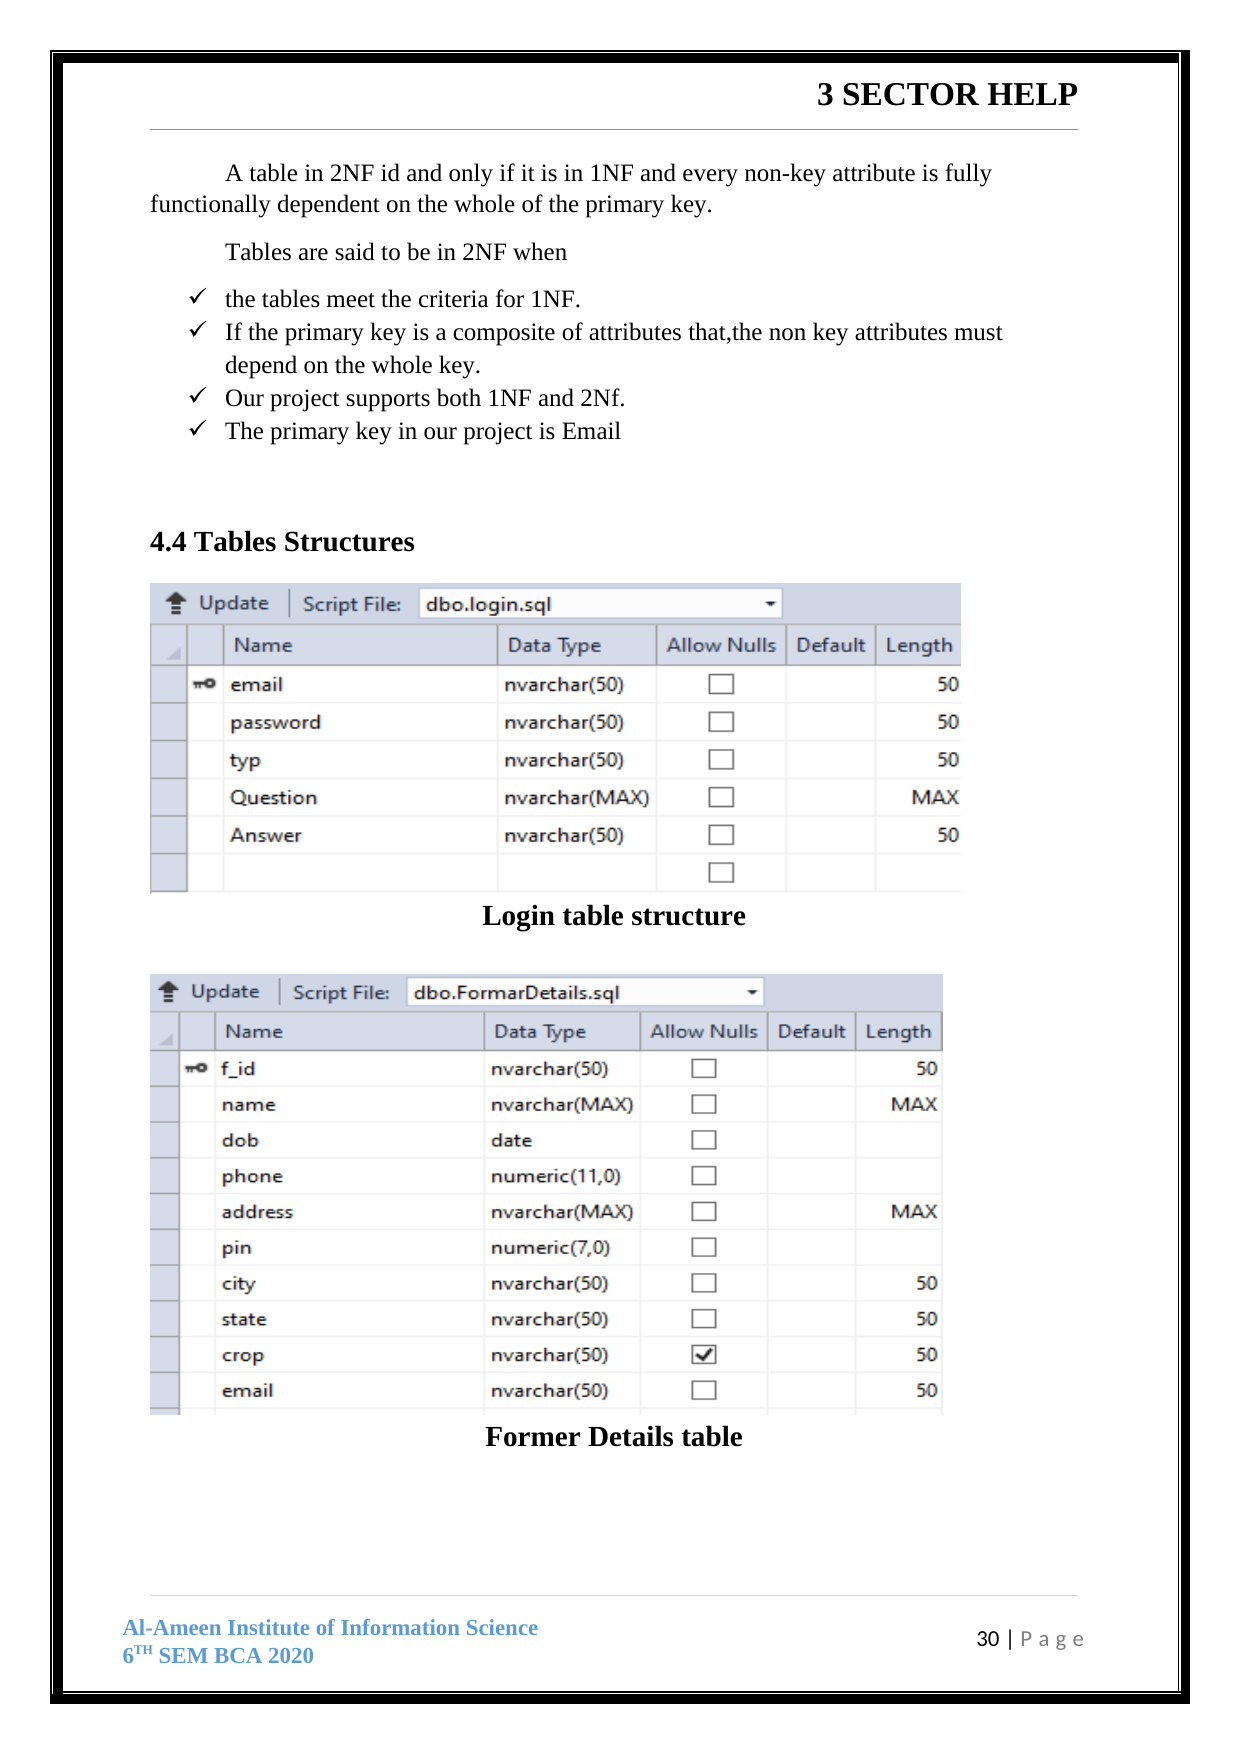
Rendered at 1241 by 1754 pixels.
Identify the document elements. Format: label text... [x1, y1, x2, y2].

list If the primary key is a composite of attributes that,the non key attributes must depend on the whole key. [187, 317, 1078, 379]
text Login table structure [150, 898, 1078, 931]
list the tables meet the criteria for 1NF. [187, 284, 1078, 313]
picture [150, 583, 961, 894]
text Tables are said to be in 2NF when [150, 237, 1078, 265]
text A table in 2NF id and only if it is in 1NF and every non-key attribute is fully functionally dependent on the whole of the primary key. [150, 158, 1078, 218]
text Former Details table [150, 1419, 1078, 1453]
list The primary key in our project is Email [187, 416, 1078, 445]
list Our project supports both 1NF and 2Nf. [187, 383, 1078, 412]
picture [150, 974, 943, 1415]
text 4.4 Tables Structures [150, 524, 1078, 558]
